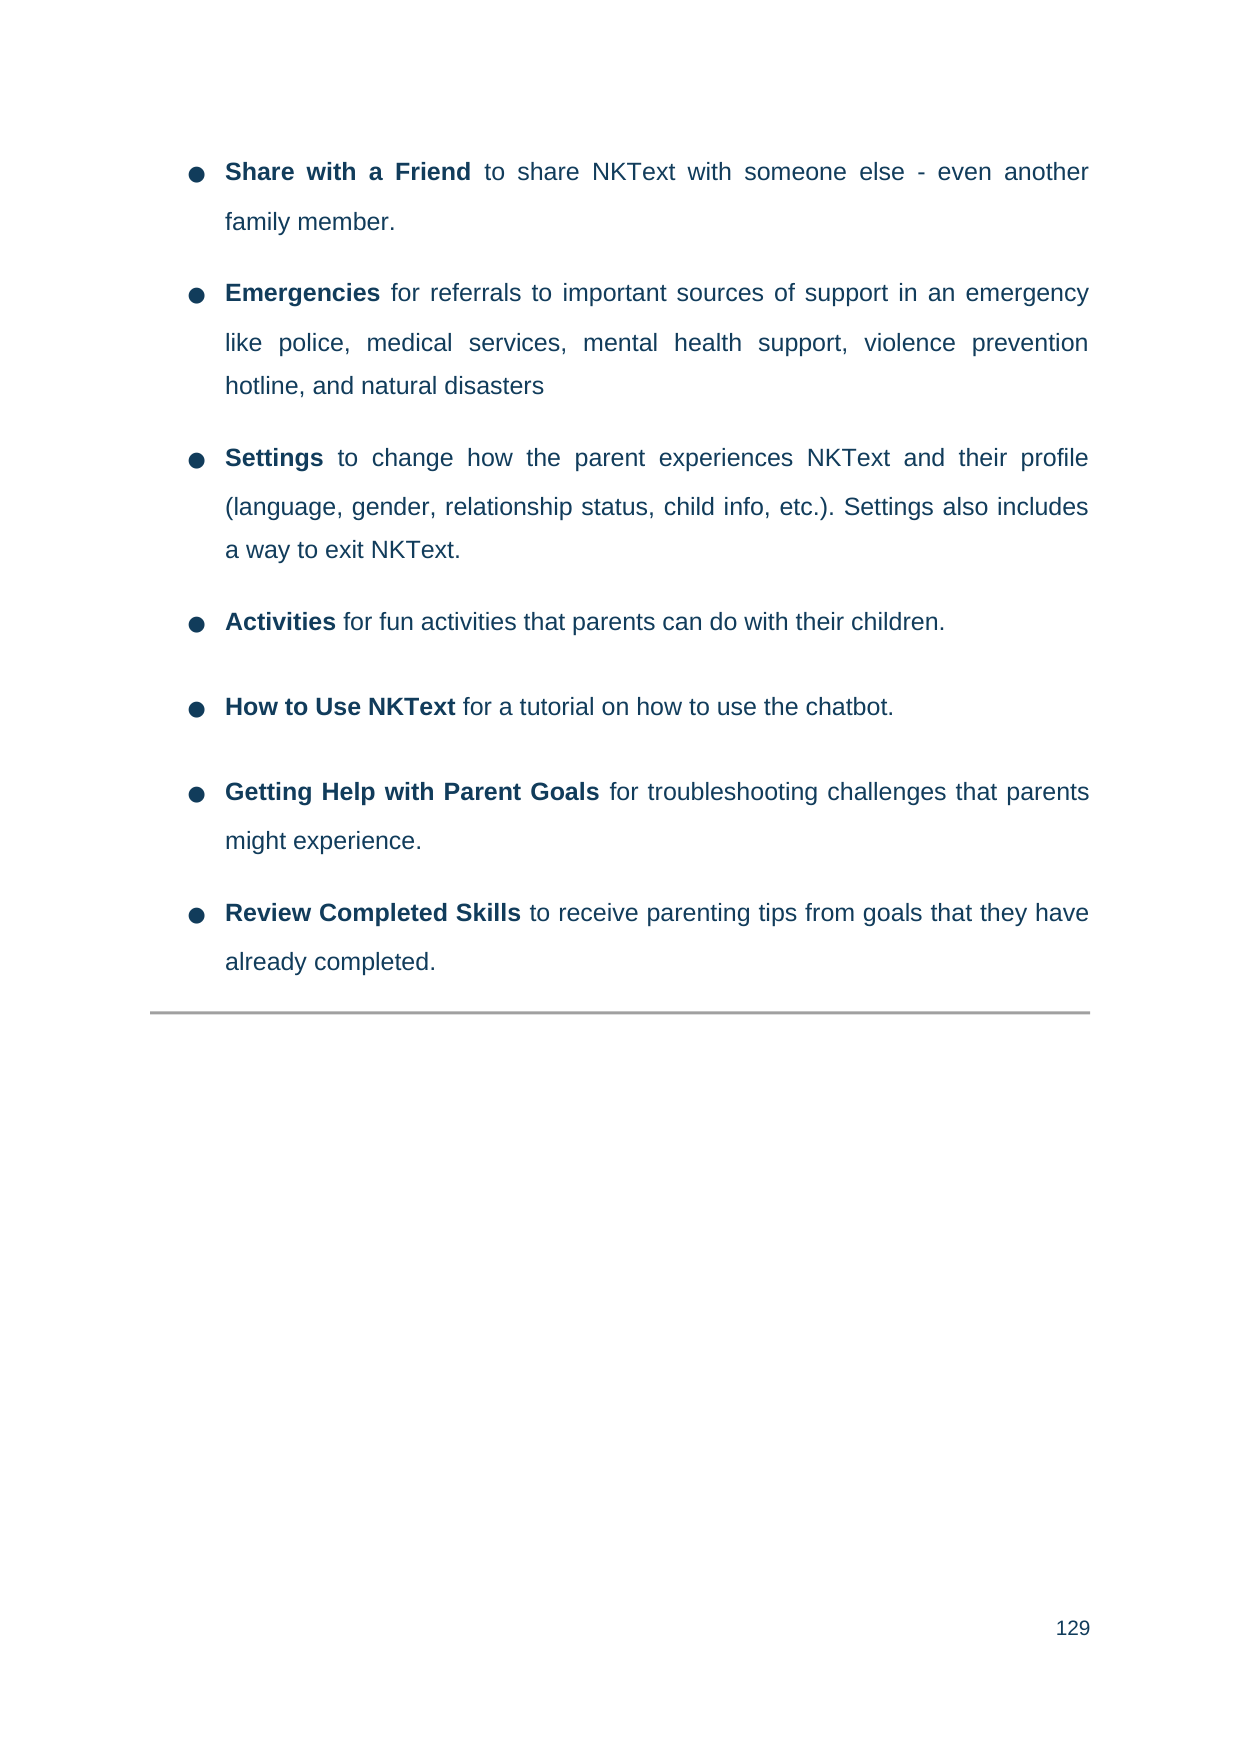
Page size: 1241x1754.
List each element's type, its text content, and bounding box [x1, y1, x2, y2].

list Emergencies for referrals to important sources of support in an emergency like police, medical services, mental health support, violence prevention hotline, and natural disasters [187, 271, 1090, 400]
list Getting Help with Parent Goals for troubleshooting challenges that parents might experience. [187, 769, 1090, 855]
list Settings to change how the parent experiences NKText and their profile (language, gender, relationship status, child info, etc.). Settings also includes a way to exit NKText. [187, 435, 1090, 564]
list How to Use NKText for a tutorial on how to use the chatbot. [187, 684, 1090, 727]
list Share with a Friend to share NKText with someone else - even another family member. [187, 150, 1090, 236]
list Review Completed Skills to receive parenting tips from goals that they have already completed. [187, 890, 1090, 976]
list Activities for fun activities that parents can do with their children. [187, 599, 1090, 642]
